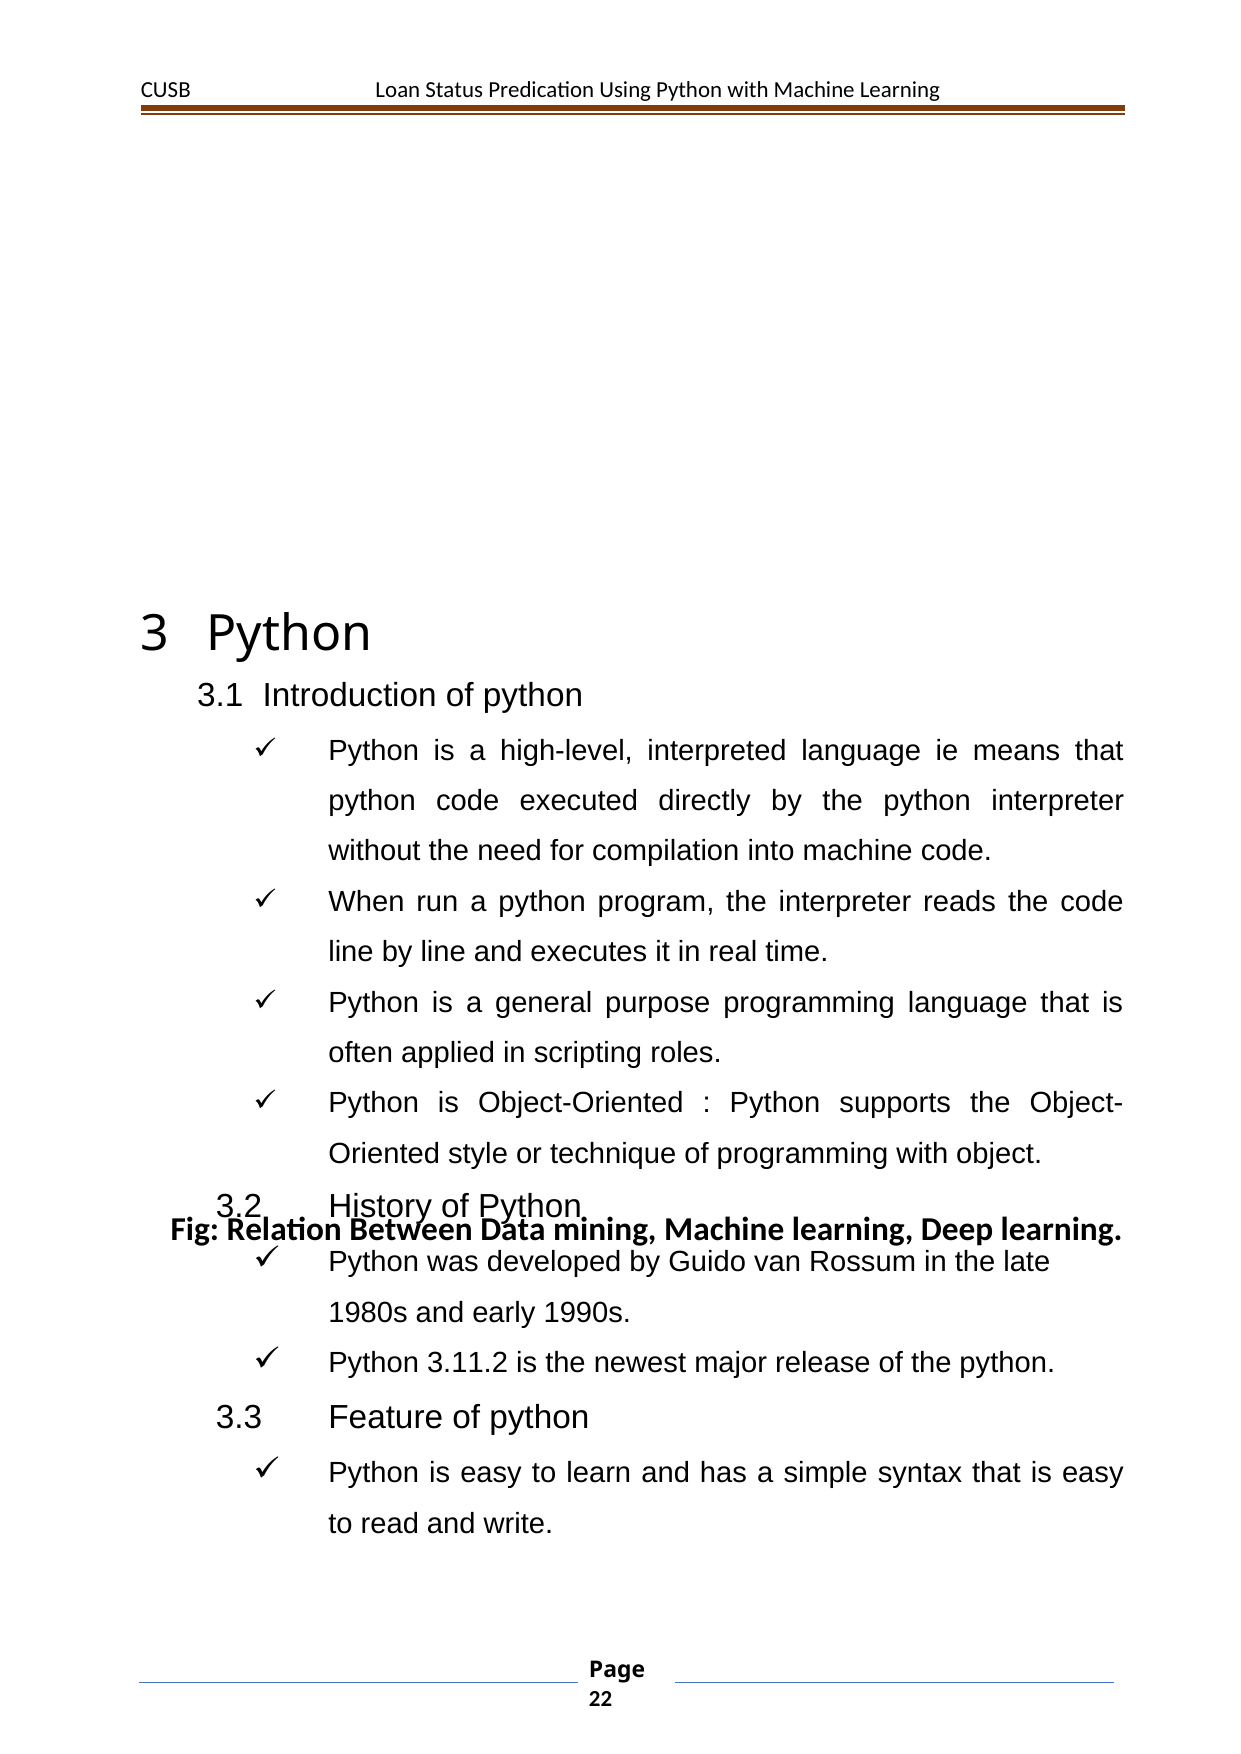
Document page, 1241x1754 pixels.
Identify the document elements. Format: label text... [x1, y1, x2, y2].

list Python [141, 597, 1125, 665]
list Python was developed by Guido van Rossum in the late 1980s and early 1990s. [253, 1244, 1125, 1329]
list History of Python [216, 1186, 1125, 1225]
list Python is a high-level, interpreted language ie means that python code executed directly by the python interpreter without the need for compilation into machine code. [253, 733, 1125, 867]
list Introduction of python [197, 675, 1125, 713]
list Python is Object-Oriented : Python supports the Object-Oriented style or technique of programming with object. [253, 1085, 1125, 1169]
list Python is easy to learn and has a simple syntax that is easy to read and write. [253, 1455, 1125, 1540]
list Python is a general purpose programming language that is often applied in scripting roles. [253, 984, 1125, 1069]
list When run a python program, the interpreter reads the code line by line and executes it in real time. [253, 884, 1125, 968]
list Python 3.11.2 is the newest major release of the python. [253, 1346, 1125, 1380]
list Feature of python [216, 1397, 1125, 1436]
